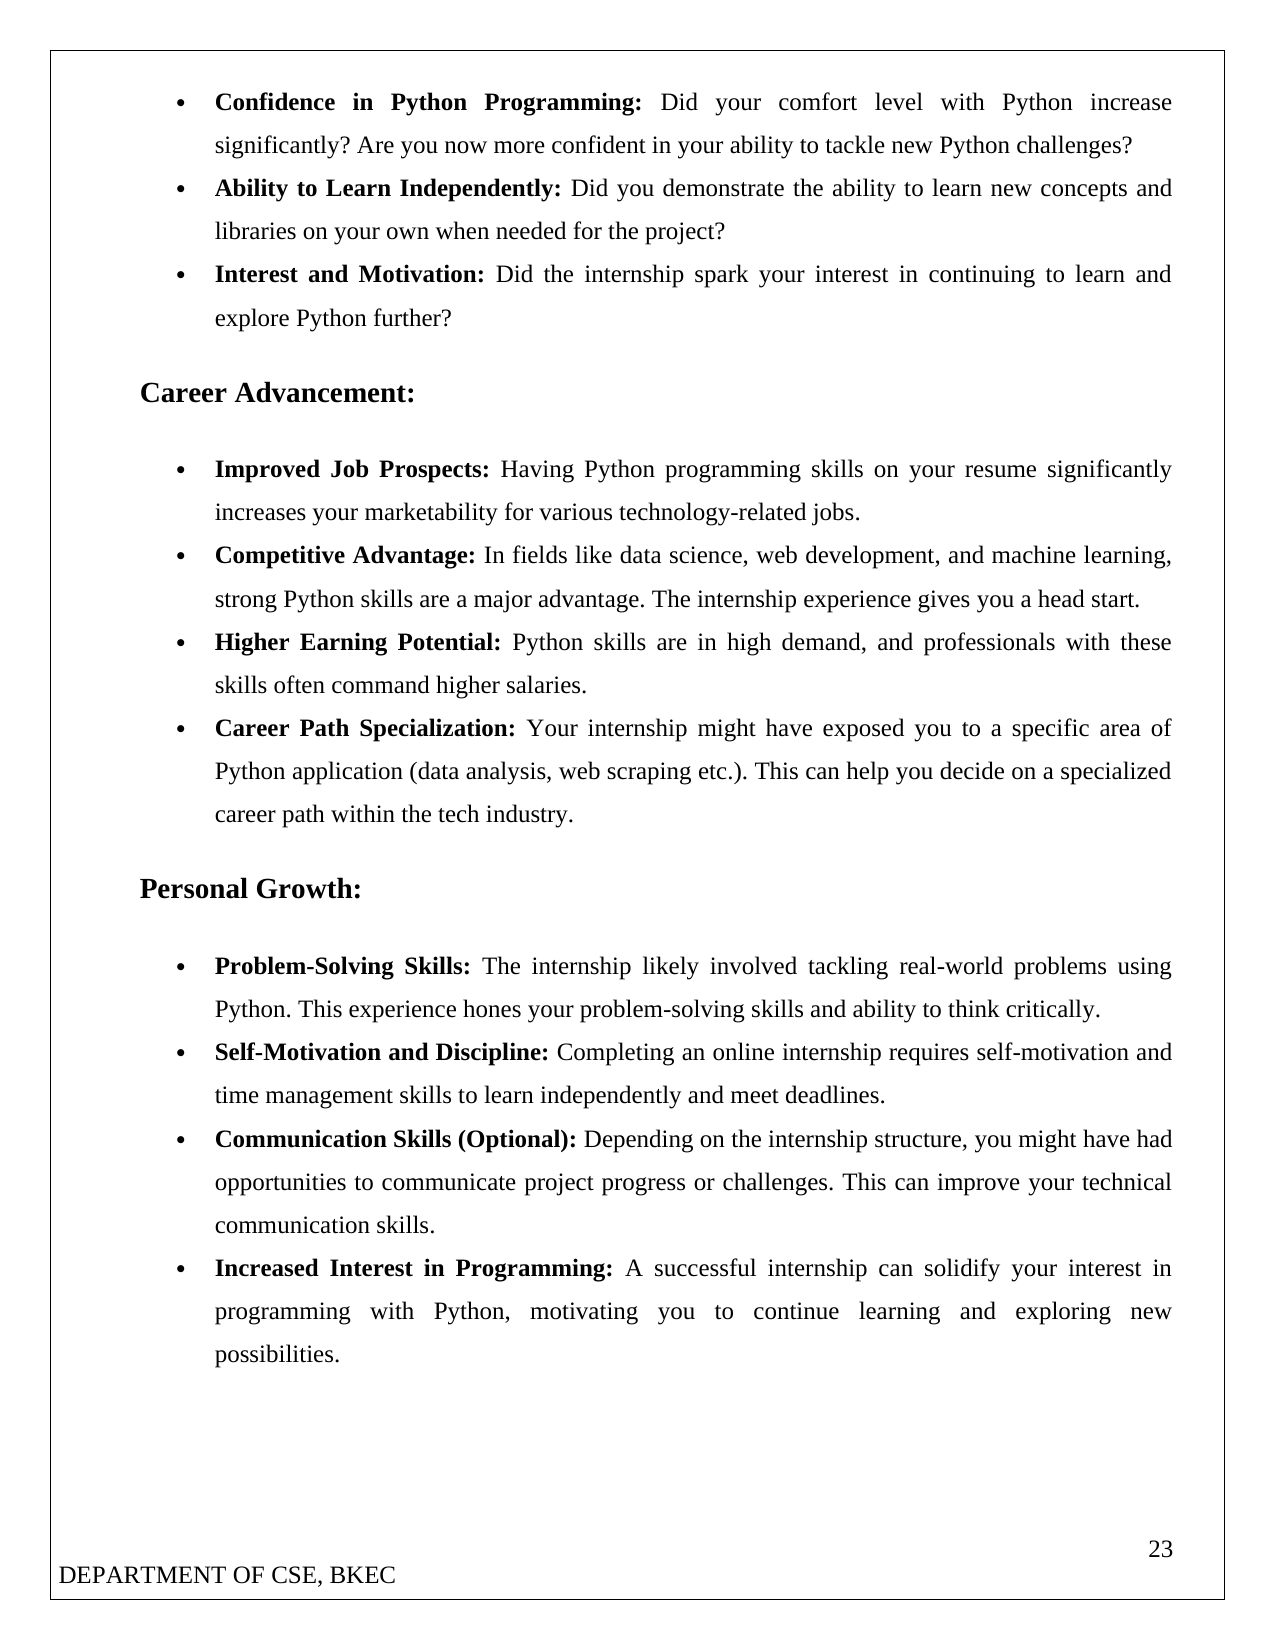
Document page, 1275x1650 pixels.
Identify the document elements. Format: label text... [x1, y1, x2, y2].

list Ability to Learn Independently: Did you demonstrate the ability to learn new concepts and libraries on your own when needed for the project? [177, 173, 1173, 245]
text Personal Growth: [139, 872, 1173, 905]
list Self-Motivation and Discipline: Completing an online internship requires self-motivation and time management skills to learn independently and meet deadlines. [177, 1037, 1173, 1109]
list Communication Skills (Optional): Depending on the internship structure, you might have had opportunities to communicate project progress or challenges. This can improve your technical communication skills. [177, 1124, 1173, 1239]
list Improved Job Prospects: Having Python programming skills on your resume significantly increases your marketability for various technology-related jobs. [177, 454, 1173, 526]
list Problem-Solving Skills: The internship likely involved tackling real-world problems using Python. This experience hones your problem-solving skills and ability to think critically. [177, 951, 1173, 1023]
text Career Advancement: [139, 375, 1173, 408]
list Competitive Advantage: In fields like data science, web development, and machine learning, strong Python skills are a major advantage. The internship experience gives you a head start. [177, 541, 1173, 612]
list Higher Earning Potential: Python skills are in high demand, and professionals with these skills often command higher salaries. [177, 627, 1173, 699]
list Confidence in Python Programming: Did your comfort level with Python increase significantly? Are you now more confident in your ability to tackle new Python challenges? [177, 87, 1173, 159]
list Increased Interest in Programming: A successful internship can solidify your interest in programming with Python, motivating you to continue learning and exploring new possibilities. [177, 1253, 1173, 1368]
list Career Path Specialization: Your internship might have exposed you to a specific area of Python application (data analysis, web scraping etc.). This can help you decide on a specialized career path within the tech industry. [177, 713, 1173, 828]
list Interest and Motivation: Did the internship spark your interest in continuing to learn and explore Python further? [177, 259, 1173, 331]
